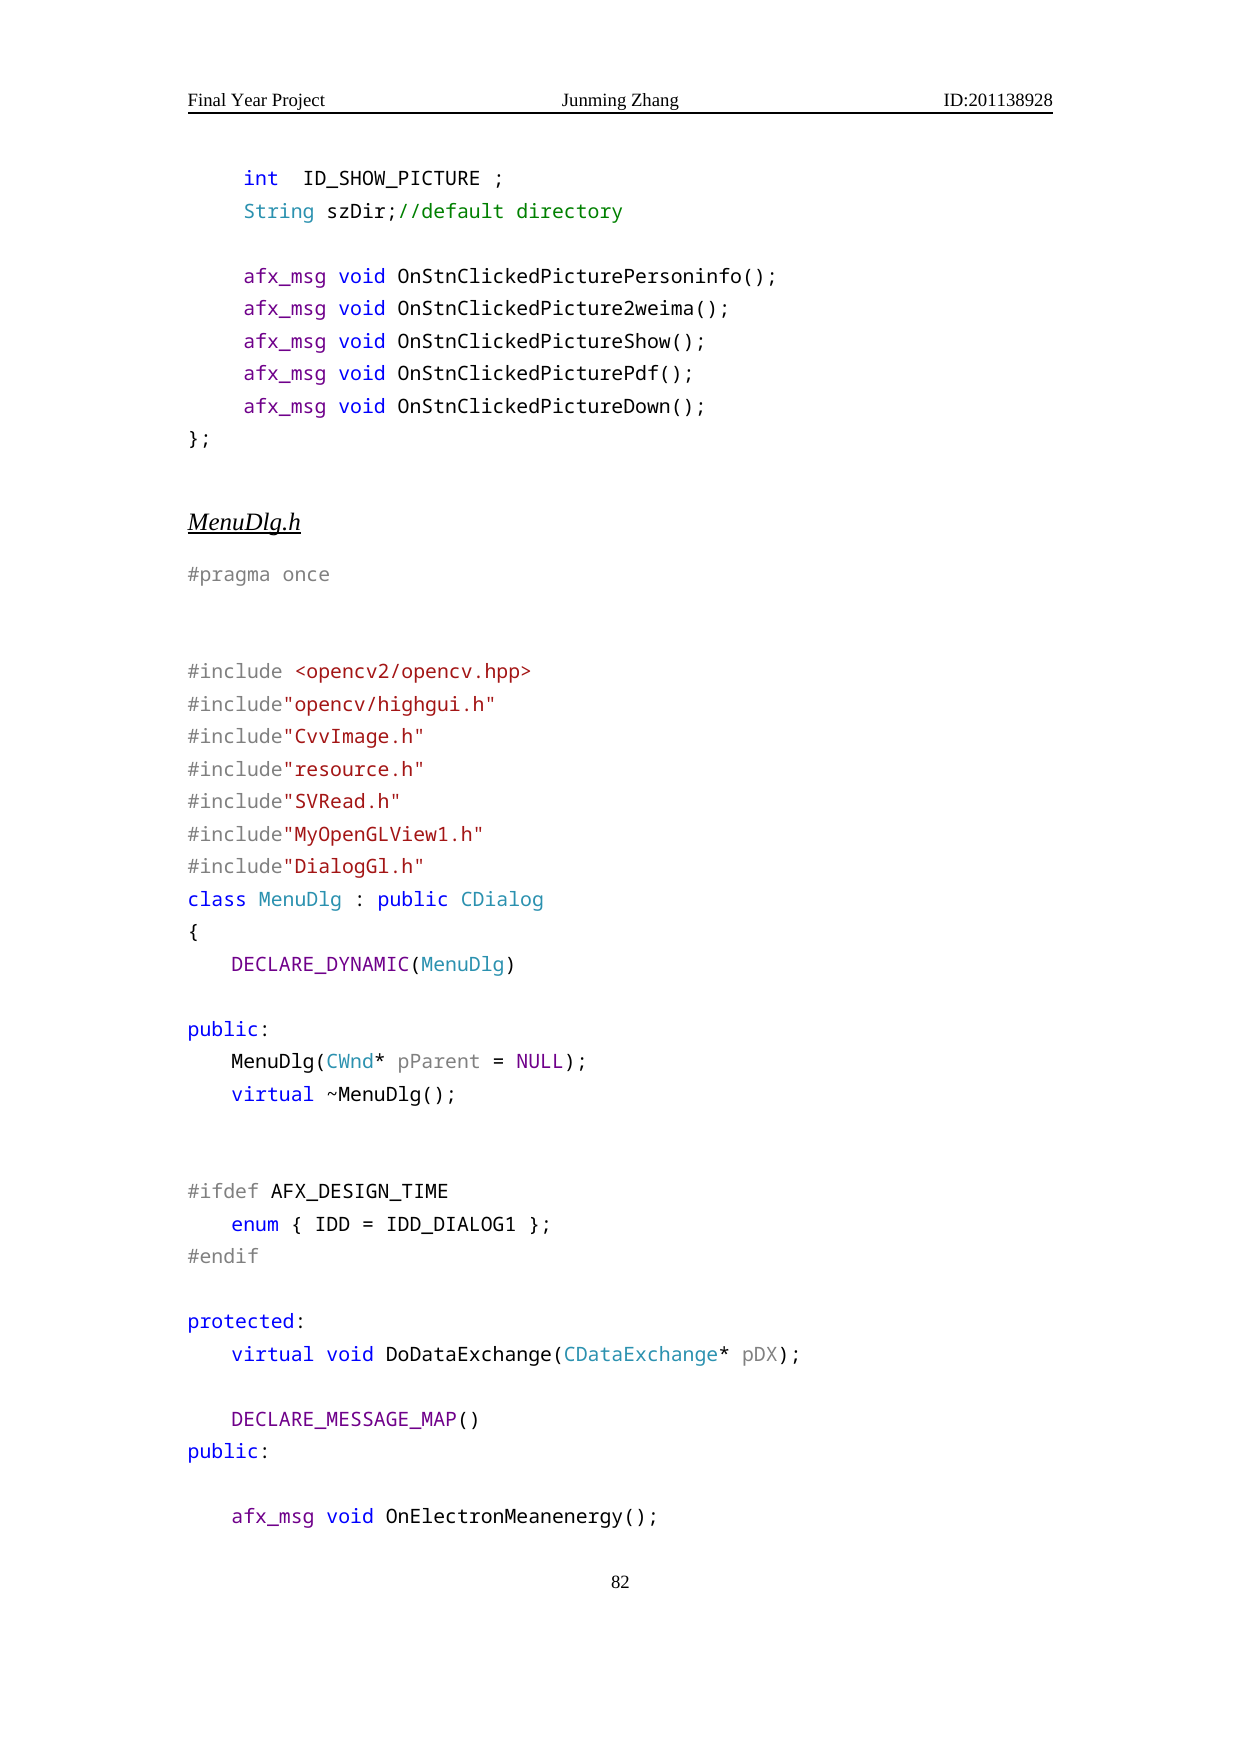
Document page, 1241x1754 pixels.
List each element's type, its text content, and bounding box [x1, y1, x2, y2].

text #pragma once [187, 557, 1053, 589]
text virtual ~MenuDlg(); [187, 1077, 1053, 1109]
text #include"opencv/highgui.h" [187, 687, 1053, 719]
text afx_msg void OnStnClickedPictureShow(); [187, 324, 1053, 357]
text #include"SVRead.h" [187, 784, 1053, 817]
text afx_msg void OnElectronMeanenergy(); [187, 1499, 1053, 1532]
text class MenuDlg : public CDialog [187, 882, 1053, 914]
text }; [187, 422, 1053, 454]
text #include"CvvImage.h" [187, 719, 1053, 752]
text int ID_SHOW_PICTURE ; [187, 162, 1053, 194]
text public: [187, 1434, 1053, 1467]
text #include"resource.h" [187, 752, 1053, 784]
text String szDir;//default directory [187, 194, 1053, 227]
text { [187, 914, 1053, 947]
text #ifdef AFX_DESIGN_TIME [187, 1174, 1053, 1207]
text DECLARE_MESSAGE_MAP() [187, 1402, 1053, 1434]
text MenuDlg.h [187, 506, 1053, 538]
text virtual void DoDataExchange(CDataExchange* pDX); [187, 1337, 1053, 1369]
text afx_msg void OnStnClickedPictureDown(); [187, 389, 1053, 422]
text MenuDlg(CWnd* pParent = NULL); [187, 1044, 1053, 1077]
text #include <opencv2/opencv.hpp> [187, 654, 1053, 687]
text DECLARE_DYNAMIC(MenuDlg) [187, 947, 1053, 979]
text enum { IDD = IDD_DIALOG1 }; [187, 1207, 1053, 1239]
text #endif [187, 1239, 1053, 1272]
text #include"DialogGl.h" [187, 849, 1053, 882]
text afx_msg void OnStnClickedPicture2weima(); [187, 292, 1053, 324]
text afx_msg void OnStnClickedPicturePersoninfo(); [187, 259, 1053, 292]
text afx_msg void OnStnClickedPicturePdf(); [187, 357, 1053, 389]
text protected: [187, 1304, 1053, 1337]
text public: [187, 1012, 1053, 1044]
text #include"MyOpenGLView1.h" [187, 817, 1053, 849]
